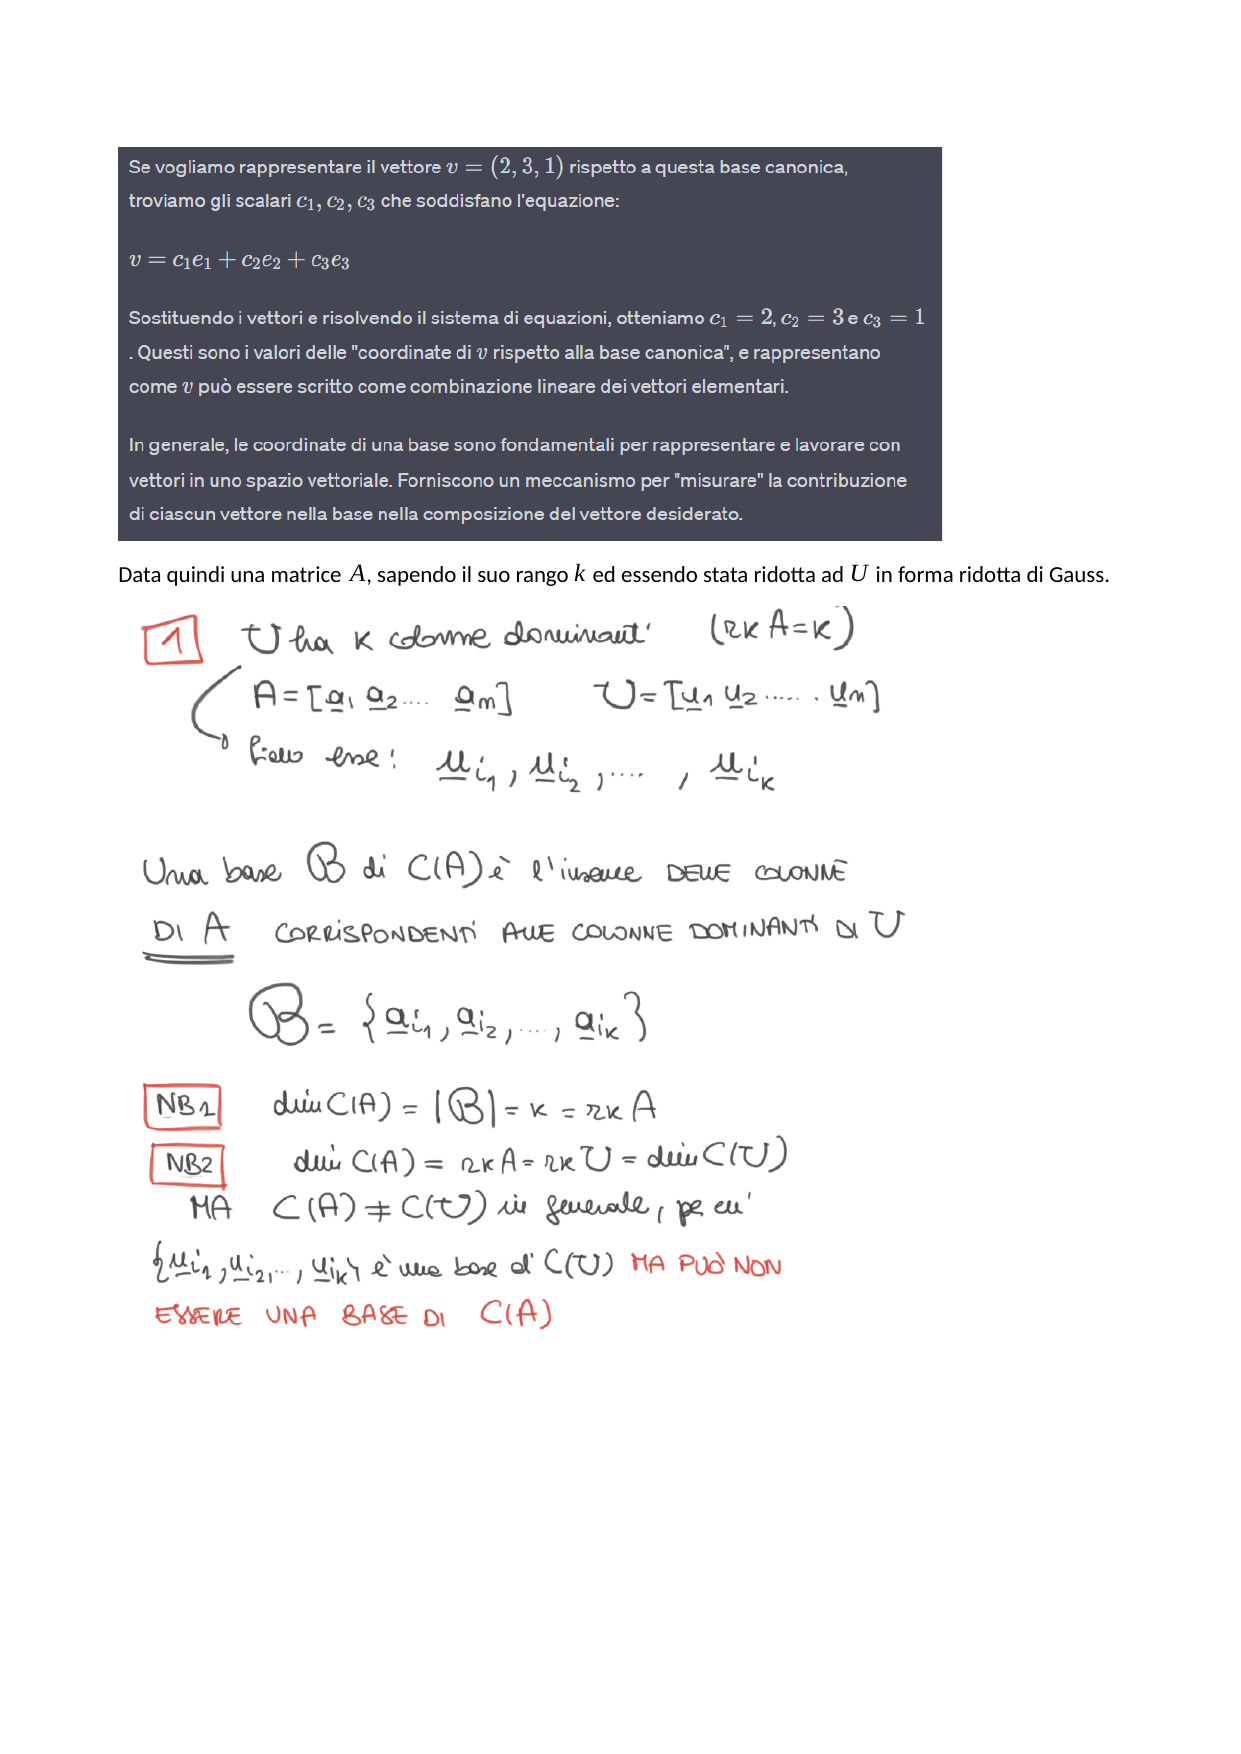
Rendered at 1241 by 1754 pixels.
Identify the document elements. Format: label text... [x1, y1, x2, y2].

picture [118, 147, 943, 541]
picture [118, 606, 914, 821]
text Data quindi una matrice , sapendo il suo rango ed essendo stata ridotta ad in forma ridotta di Gauss. [118, 560, 1122, 588]
picture [118, 839, 914, 1355]
